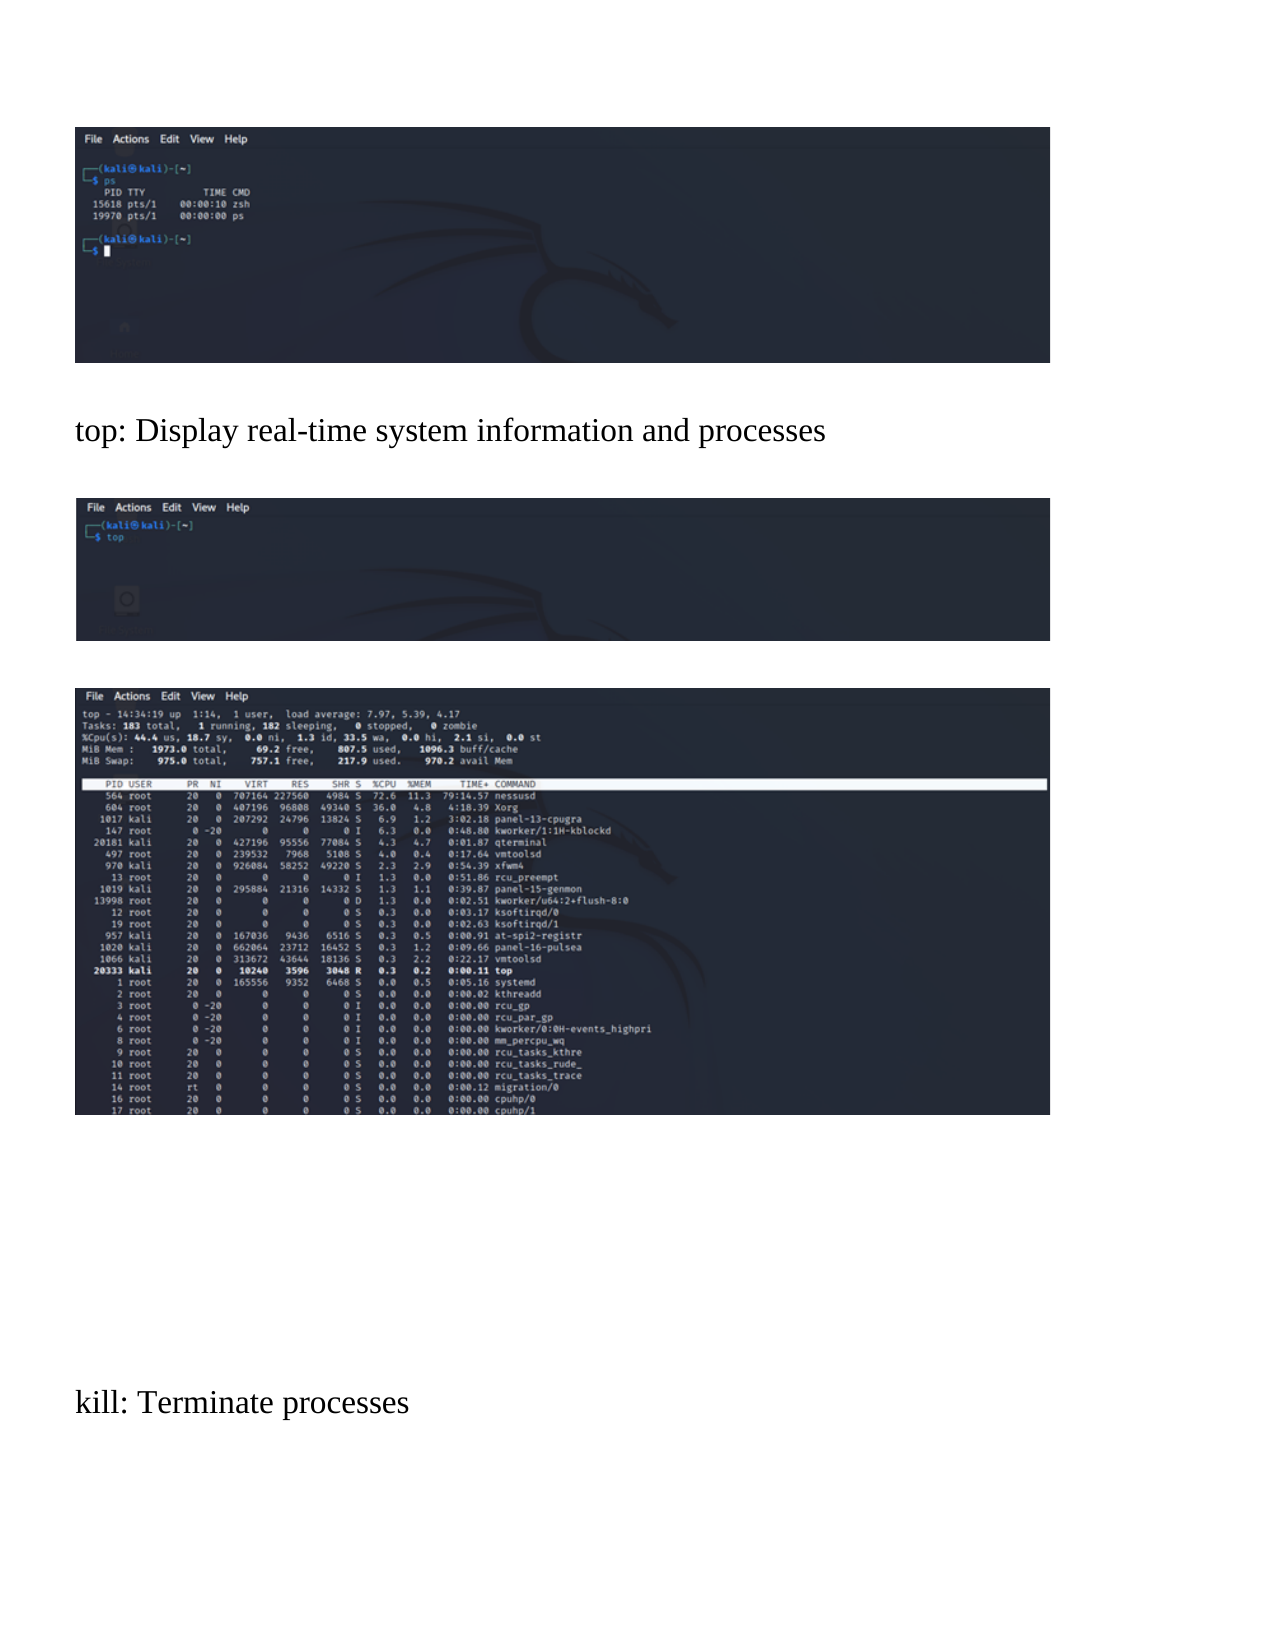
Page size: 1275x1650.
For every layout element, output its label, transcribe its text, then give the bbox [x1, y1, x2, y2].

picture [75, 127, 1050, 363]
text kill: Terminate processes [75, 1383, 1200, 1421]
picture [75, 498, 1050, 641]
text top: Display real-time system information and processes [75, 410, 1200, 448]
picture [75, 688, 1050, 1115]
